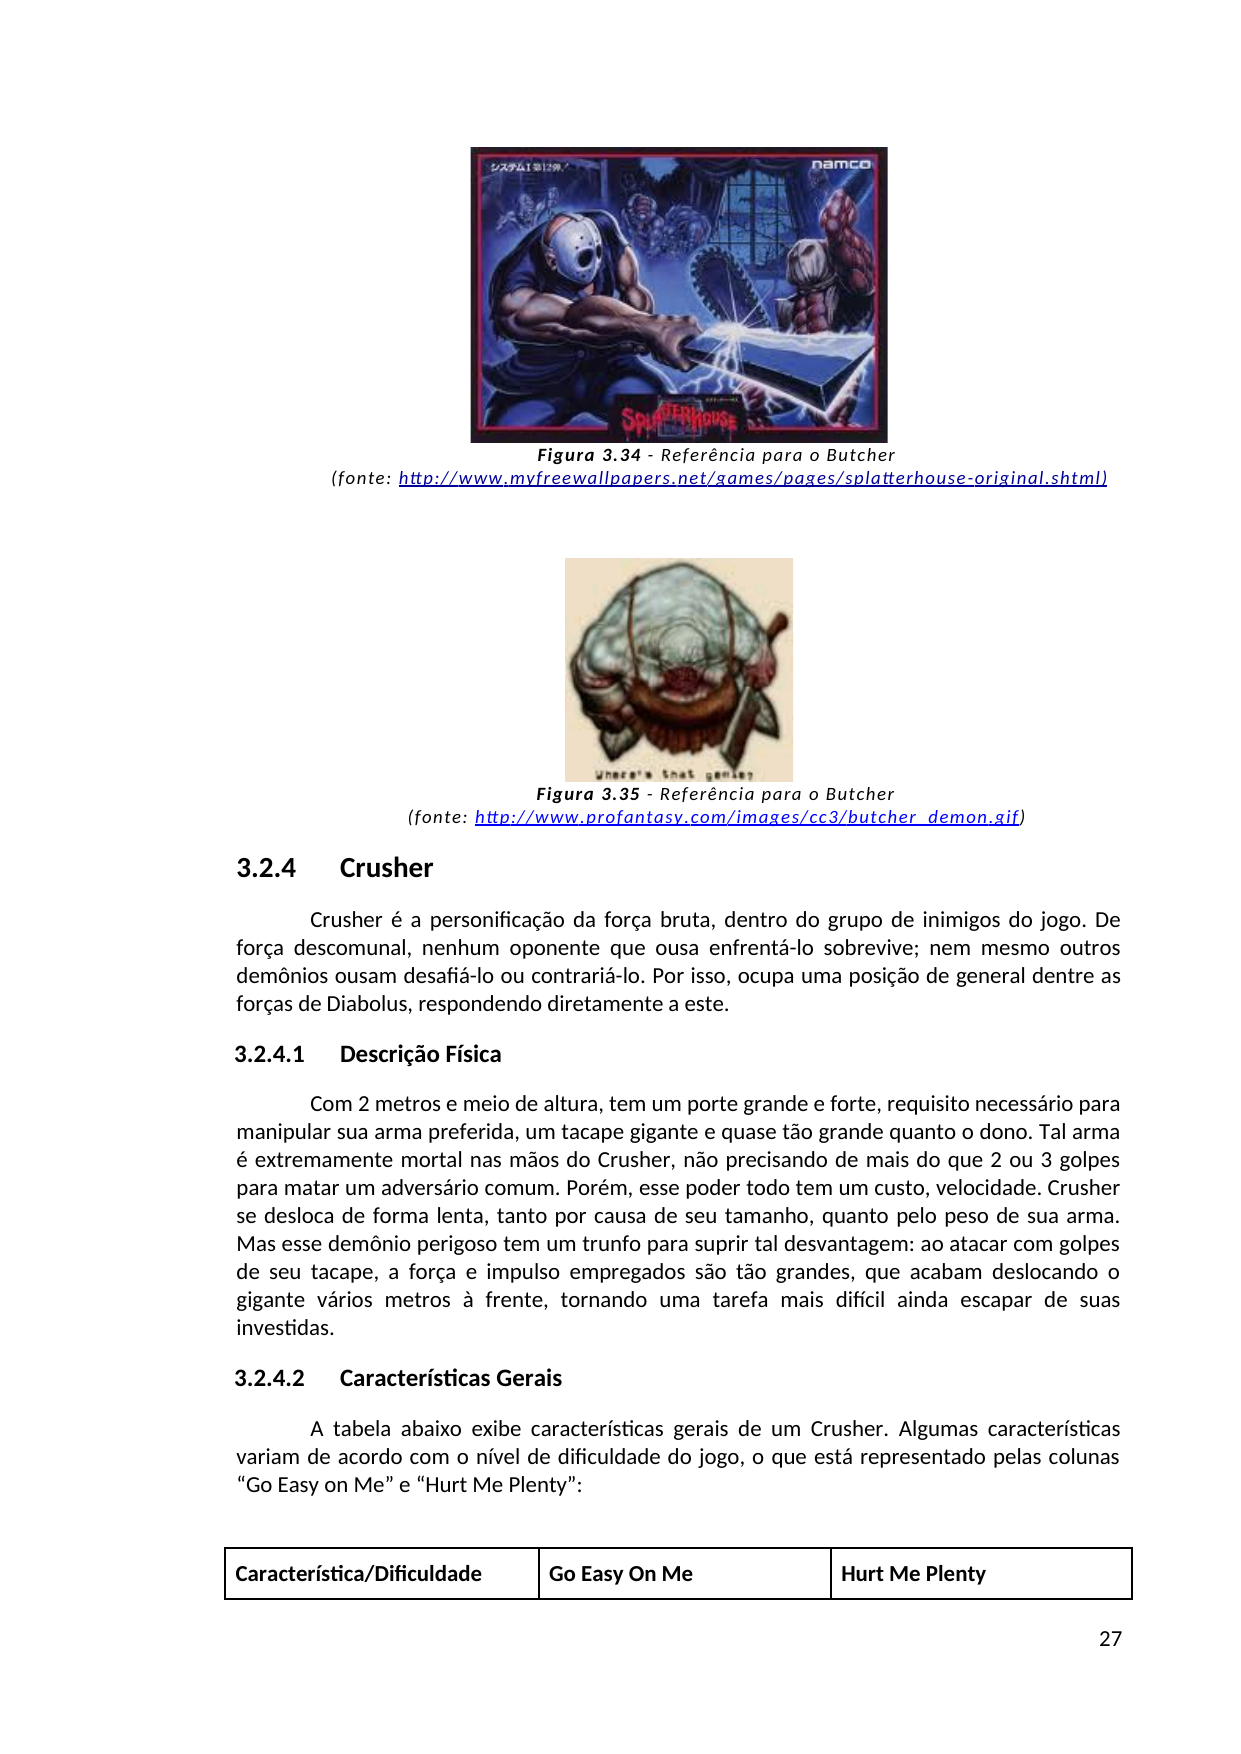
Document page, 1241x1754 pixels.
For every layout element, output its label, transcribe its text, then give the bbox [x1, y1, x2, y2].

picture [470, 147, 888, 443]
picture [565, 558, 794, 782]
subtitle Características Gerais [234, 1362, 1122, 1393]
table_header Hurt Me Plenty [832, 1549, 1131, 1598]
table_header Go Easy On Me [540, 1549, 830, 1598]
subtitle Descrição Física [234, 1038, 1122, 1068]
subtitle Crusher [236, 849, 1122, 884]
subtitle (fonte: http://www.profantasy.com/images/cc3/butcher_demon.gif) [236, 805, 1122, 828]
table_header Característica/Dificuldade [226, 1549, 538, 1598]
subtitle (fonte: http://www.myfreewallpapers.net/games/pages/splatterhouse-original.shtml) [236, 466, 1122, 489]
text Com 2 metros e meio de altura, tem um porte grande e forte, requisito necessário para manipular sua arma preferida, um tacape gigante e quase tão grande quanto o dono. Tal arma é extremamente mortal nas mãos do Crusher, não precisando de mais do que 2 ou 3 golpes para matar um adversário comum. Porém, esse poder todo tem um custo, velocidade. Crusher se desloca de forma lenta, tanto por causa de seu tamanho, quanto pelo peso de sua arma. Mas esse demônio perigoso tem um trunfo para suprir tal desvantagem: ao atacar com golpes de seu tacape, a força e impulso empregados são tão grandes, que acabam deslocando o gigante vários metros à frente, tornando uma tarefa mais difícil ainda escapar de suas investidas. [236, 1089, 1122, 1342]
text Crusher é a personificação da força bruta, dentro do grupo de inimigos do jogo. De força descomunal, nenhum oponente que ousa enfrentá-lo sobrevive; nem mesmo outros demônios ousam desafiá-lo ou contrariá-lo. Por isso, ocupa uma posição de general dentre as forças de Diabolus, respondendo diretamente a este. [236, 905, 1122, 1017]
text A tabela abaixo exibe características gerais de um Crusher. Algumas características variam de acordo com o nível de dificuldade do jogo, o que está representado pelas colunas “Go Easy on Me” e “Hurt Me Plenty”: [236, 1414, 1122, 1498]
